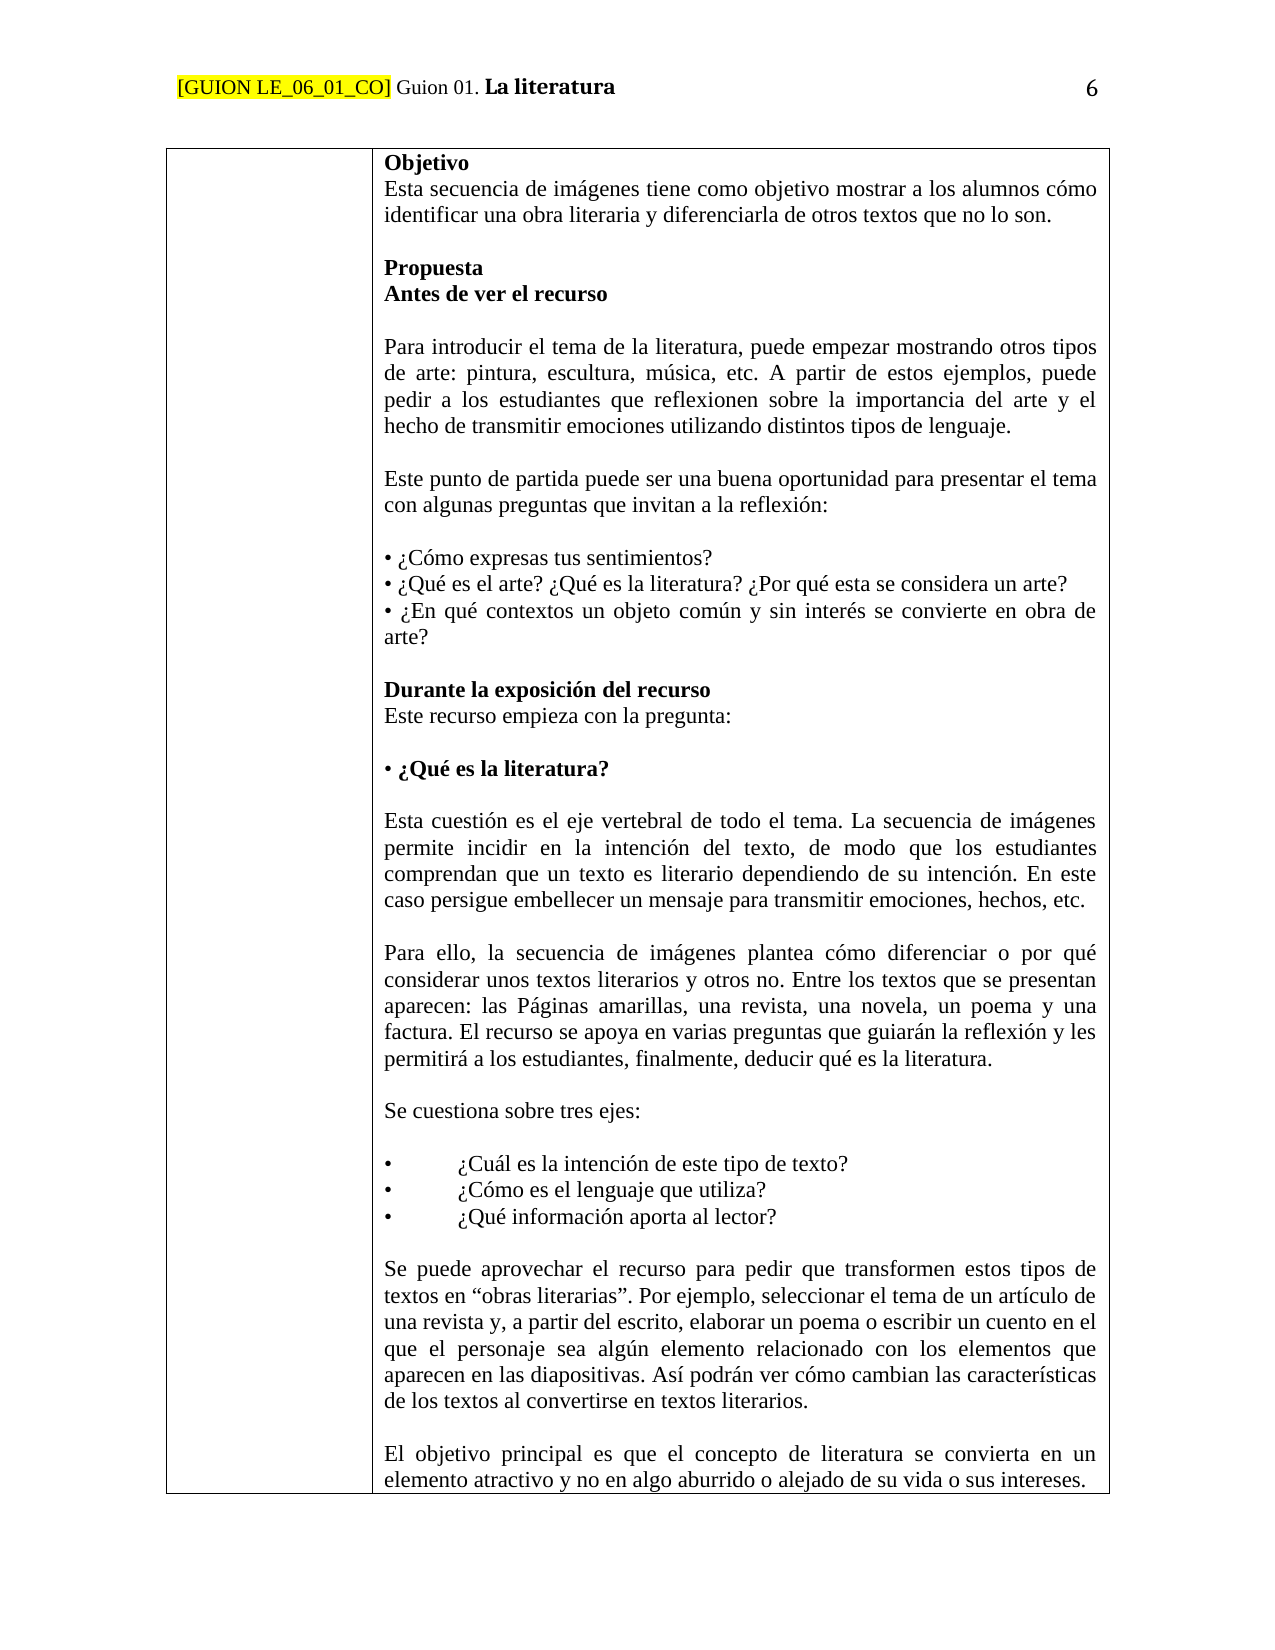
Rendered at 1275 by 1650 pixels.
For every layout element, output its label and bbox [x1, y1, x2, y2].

table_cell [373, 149, 1109, 1493]
table_cell [167, 149, 372, 1493]
